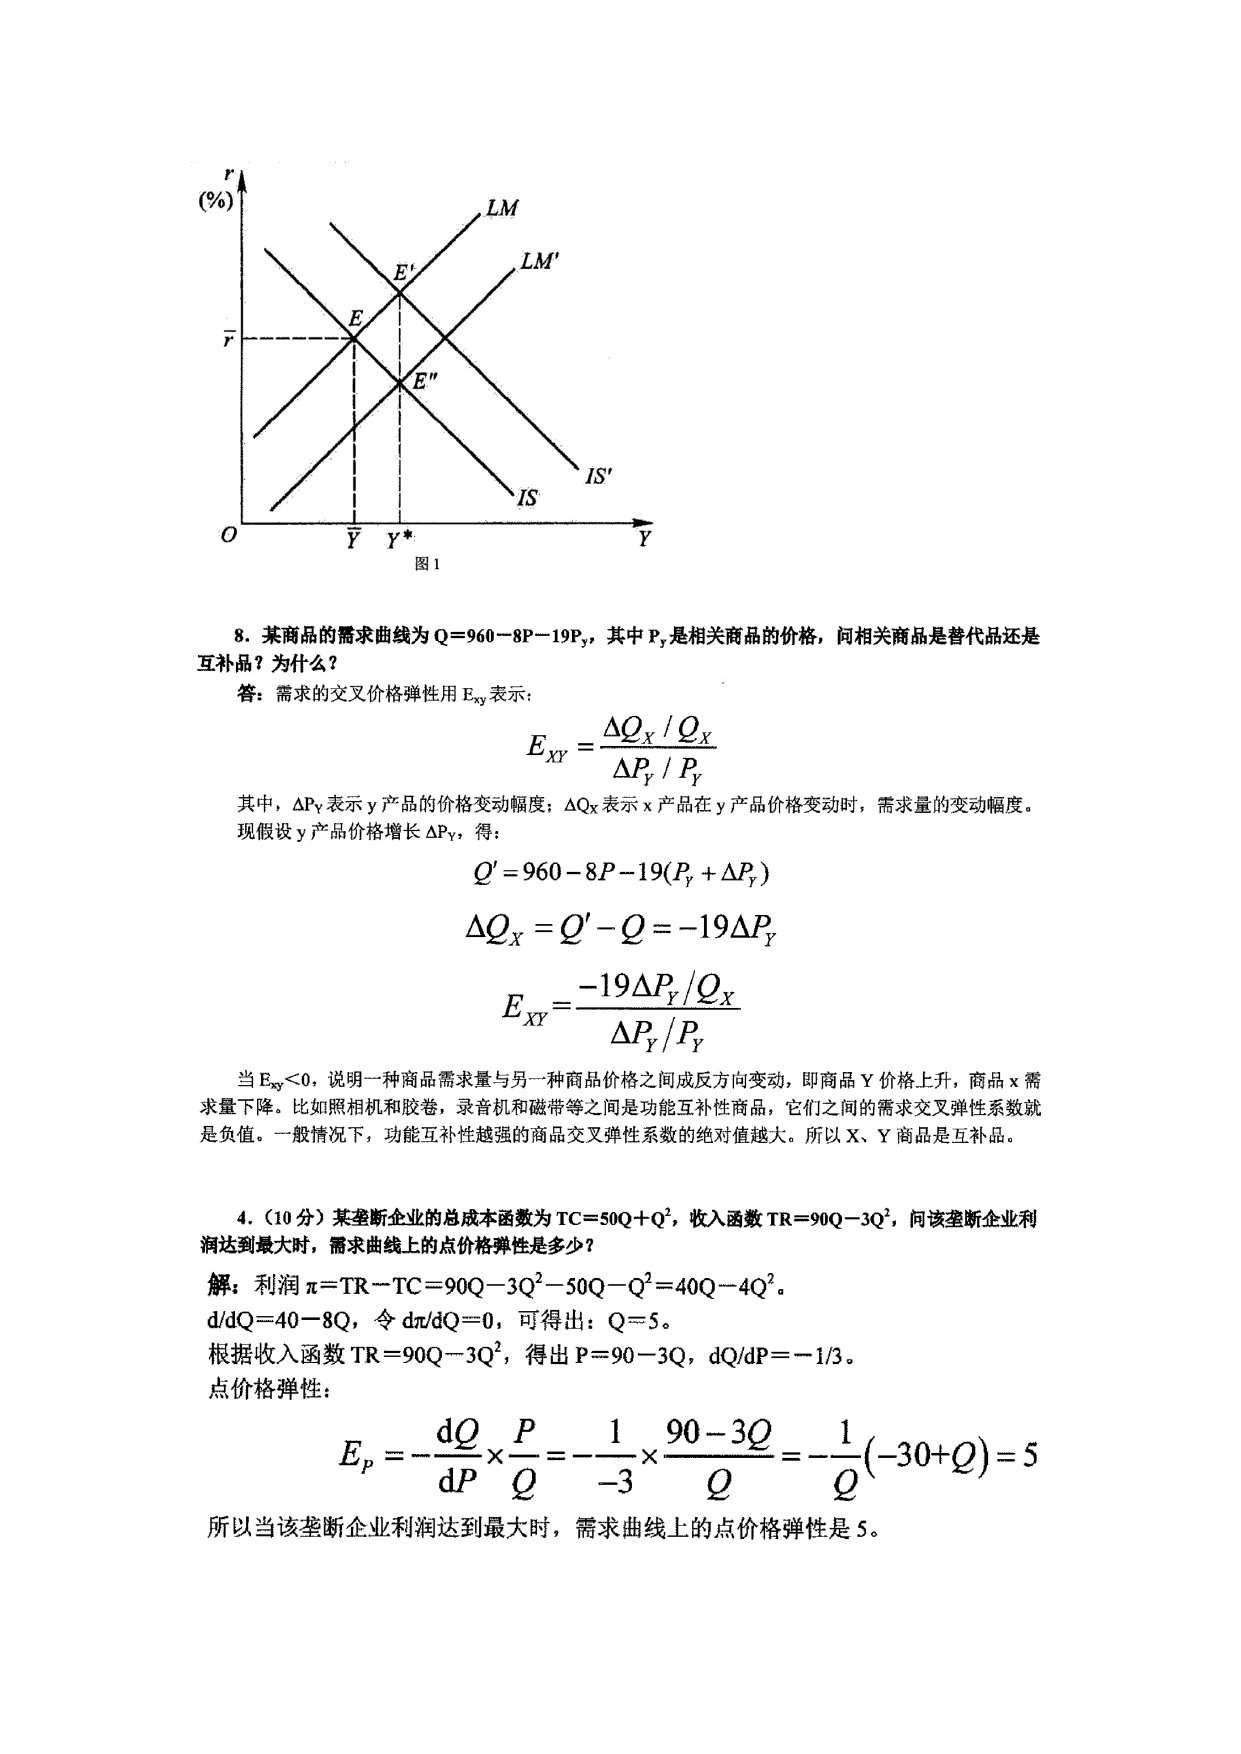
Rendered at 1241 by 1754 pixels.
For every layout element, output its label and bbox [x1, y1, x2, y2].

picture [187, 162, 659, 574]
picture [187, 682, 1053, 1151]
picture [187, 1267, 1053, 1548]
picture [187, 617, 1053, 680]
picture [187, 1202, 1053, 1259]
